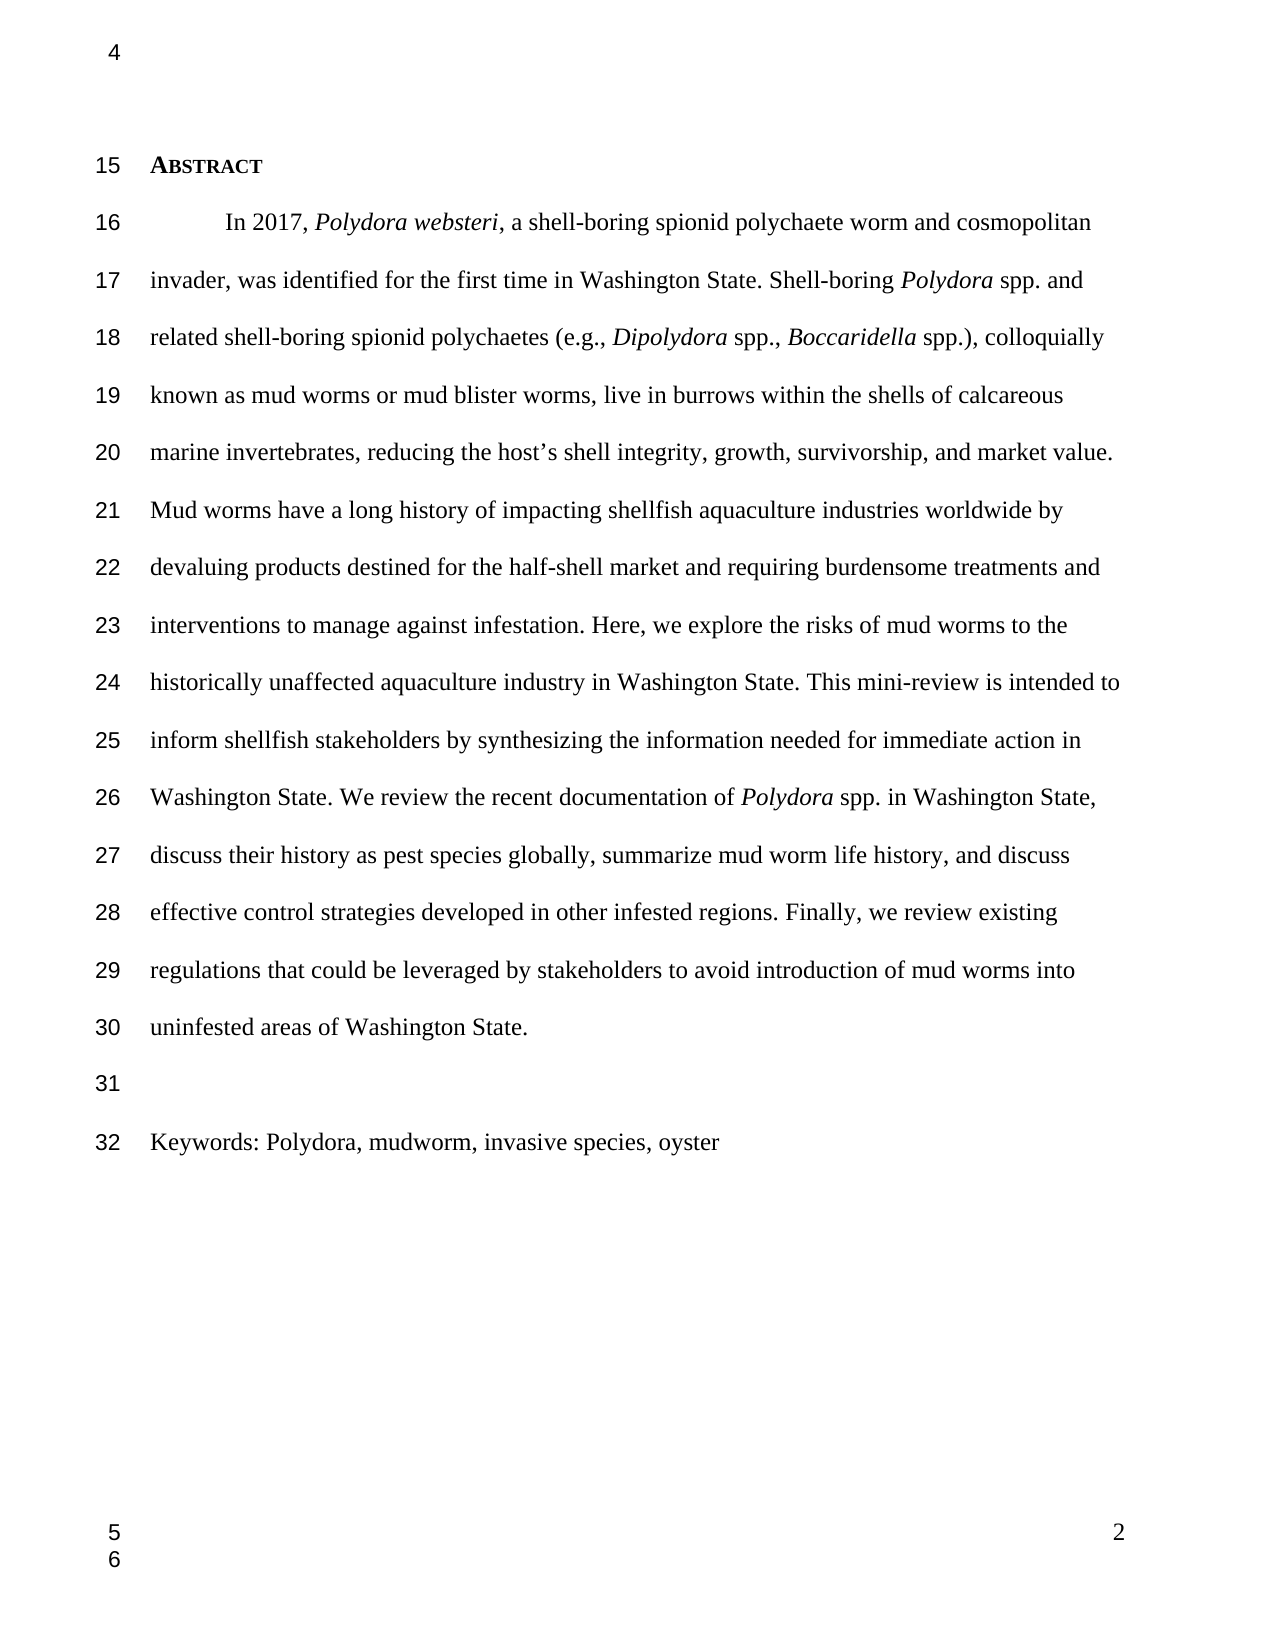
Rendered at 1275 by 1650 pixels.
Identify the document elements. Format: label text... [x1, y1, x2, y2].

text In 2017, Polydora websteri, a shell-boring spionid polychaete worm and cosmopolitan invader, was identified for the first time in Washington State. Shell-boring Polydora spp. and related shell-boring spionid polychaetes (e.g., Dipolydora spp., Boccaridella spp.), colloquially known as mud worms or mud blister worms, live in burrows within the shells of calcareous marine invertebrates, reducing the host’s shell integrity, growth, survivorship, and market value. Mud worms have a long history of impacting shellfish aquaculture industries worldwide by devaluing products destined for the half-shell market and requiring burdensome treatments and interventions to manage against infestation. Here, we explore the risks of mud worms to the historically unaffected aquaculture industry in Washington State. This mini-review is intended to inform shellfish stakeholders by synthesizing the information needed for immediate action in Washington State. We review the recent documentation of Polydora spp. in Washington State, discuss their history as pest species globally, summarize mud worm life history, and discuss effective control strategies developed in other infested regions. Finally, we review existing regulations that could be leveraged by stakeholders to avoid introduction of mud worms into uninfested areas of Washington State. [150, 207, 1125, 1041]
text Abstract [150, 150, 1125, 179]
text Keywords: Polydora, mudworm, invasive species, oyster [150, 1127, 1125, 1156]
